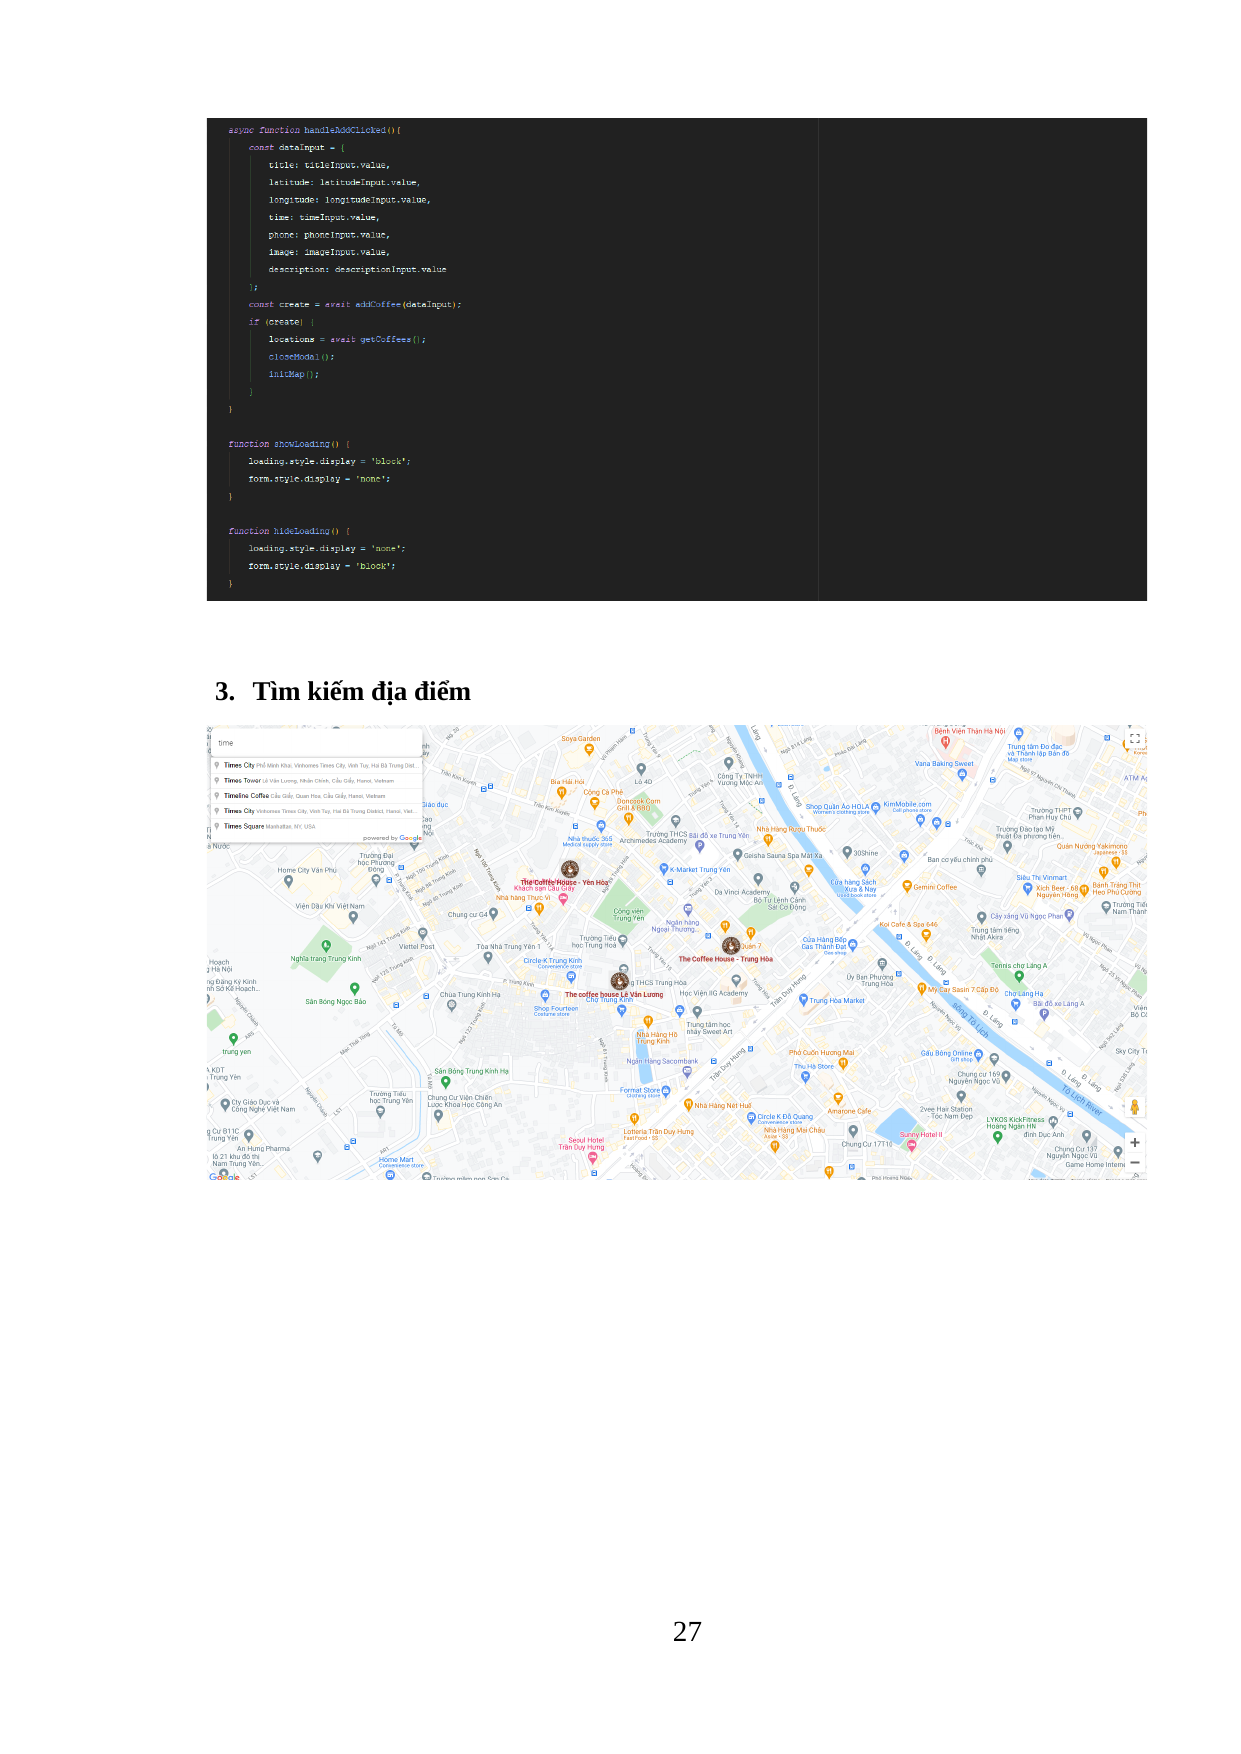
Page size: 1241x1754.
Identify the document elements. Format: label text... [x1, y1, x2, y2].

list Tìm kiếm địa điểm [215, 675, 1122, 706]
picture [206, 725, 1148, 1180]
picture [206, 118, 1148, 601]
